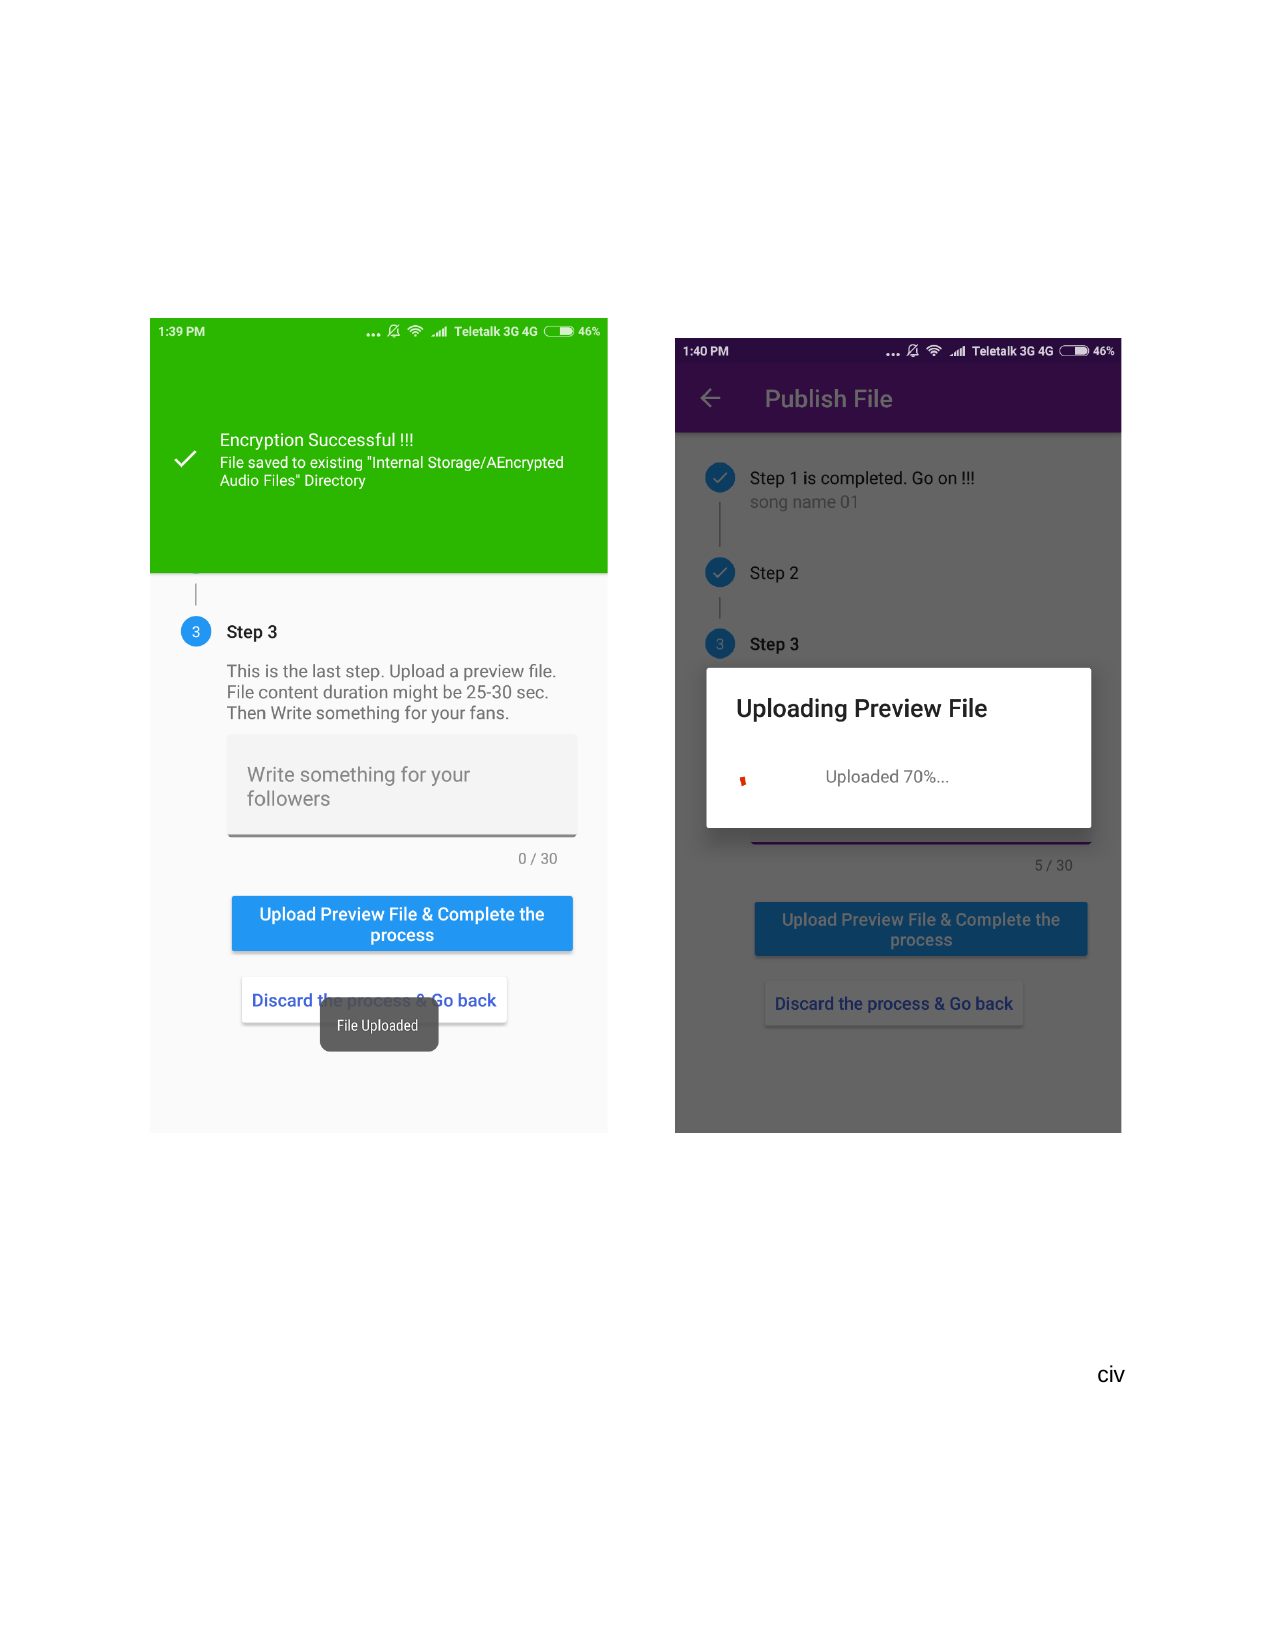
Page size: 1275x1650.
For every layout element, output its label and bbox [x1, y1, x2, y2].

picture [675, 338, 1122, 1133]
picture [150, 318, 608, 1133]
